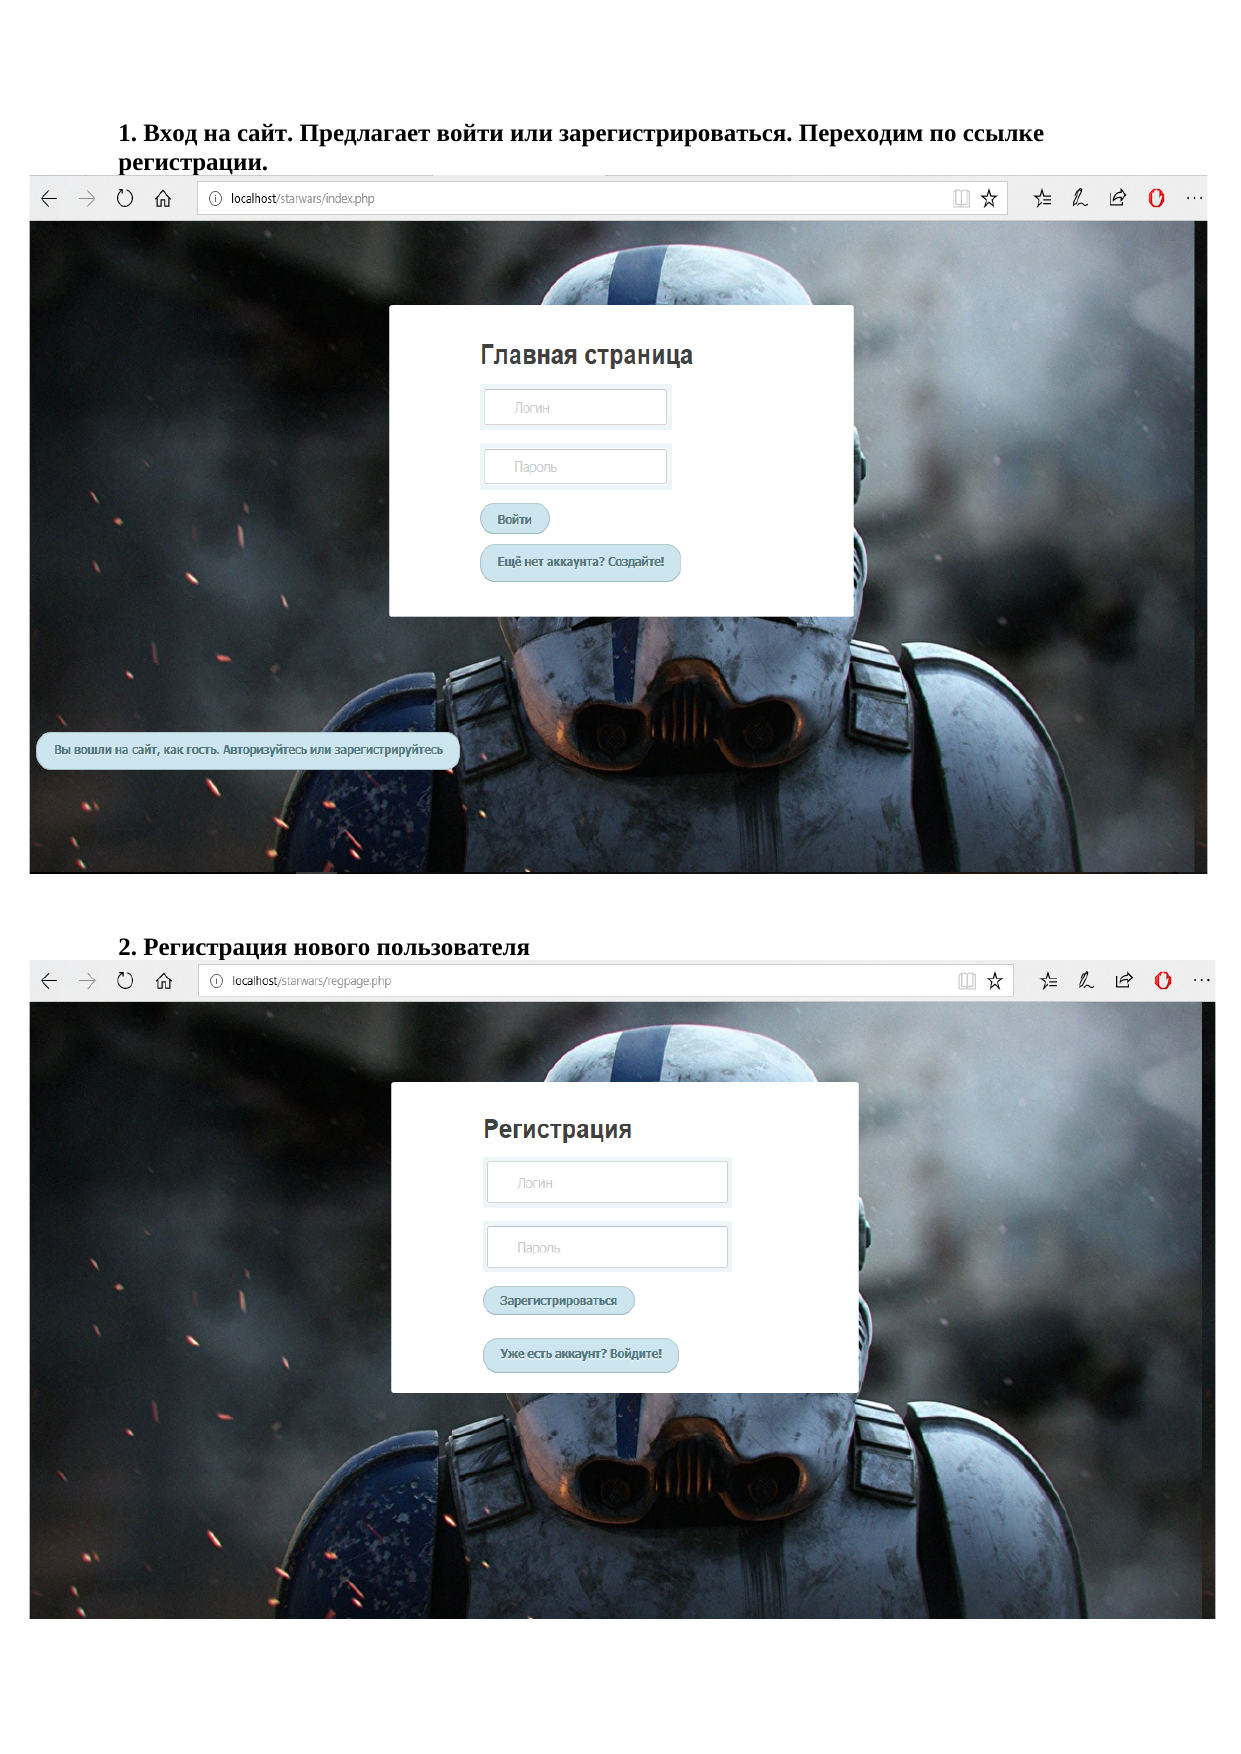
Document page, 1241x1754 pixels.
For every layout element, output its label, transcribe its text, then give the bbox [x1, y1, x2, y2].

picture [29, 175, 1208, 874]
text 2. Регистрация нового пользователя [118, 932, 1152, 960]
text 1. Вход на сайт. Предлагает войти или зарегистрироваться. Переходим по ссылке регистрации. [118, 118, 1152, 175]
picture [29, 960, 1216, 1619]
